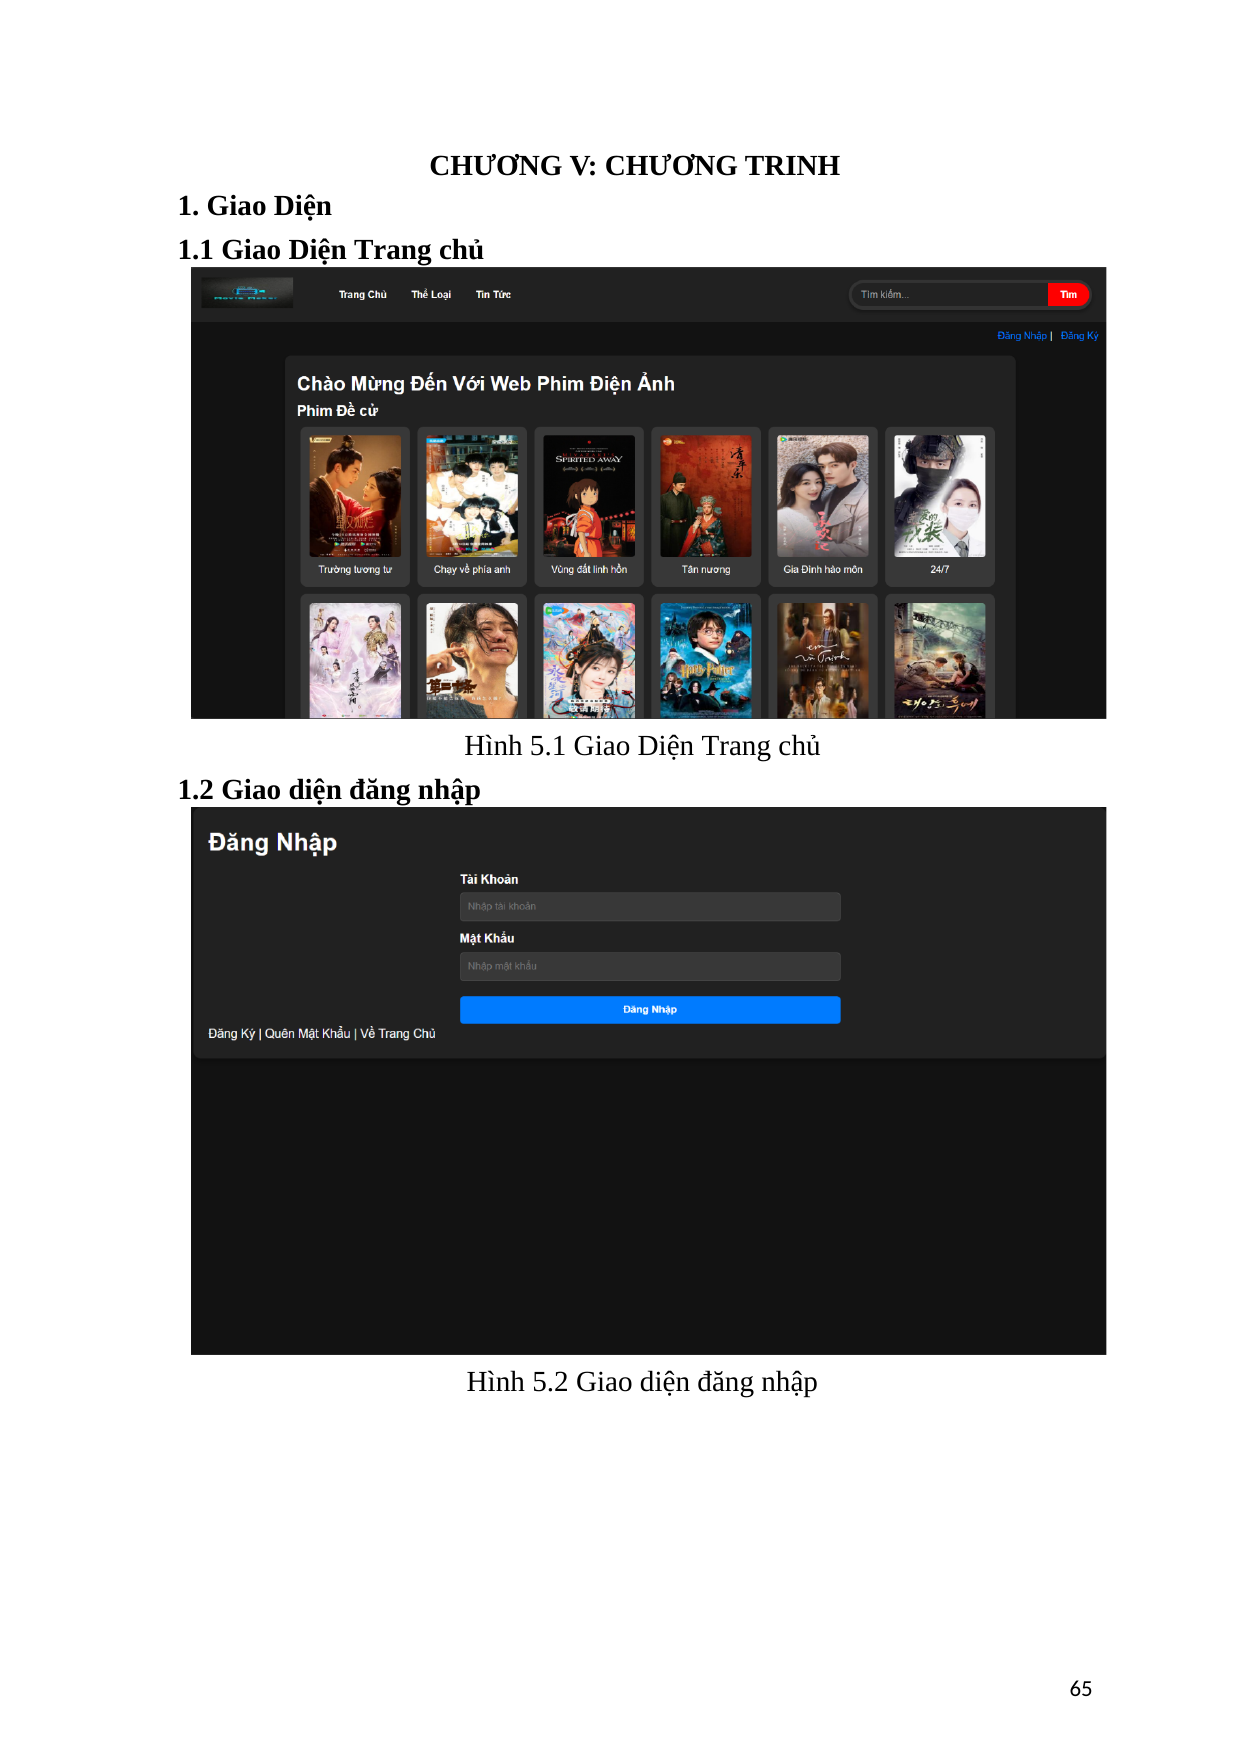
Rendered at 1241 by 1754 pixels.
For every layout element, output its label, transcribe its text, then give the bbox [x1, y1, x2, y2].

subtitle 1.2 Giao diện đăng nhập [177, 772, 1092, 806]
text Hình 5.1 Giao Diện Trang chủ [192, 719, 1092, 761]
picture [191, 807, 1107, 1355]
picture [191, 267, 1107, 719]
subtitle 1.1 Giao Diện Trang chủ [177, 232, 1092, 266]
subtitle 1. Giao Diện [177, 188, 1092, 221]
subtitle CHƯƠNG V: CHƯƠNG TRINH [177, 148, 1092, 181]
text Hình 5.2 Giao diện đăng nhập [192, 1355, 1092, 1398]
